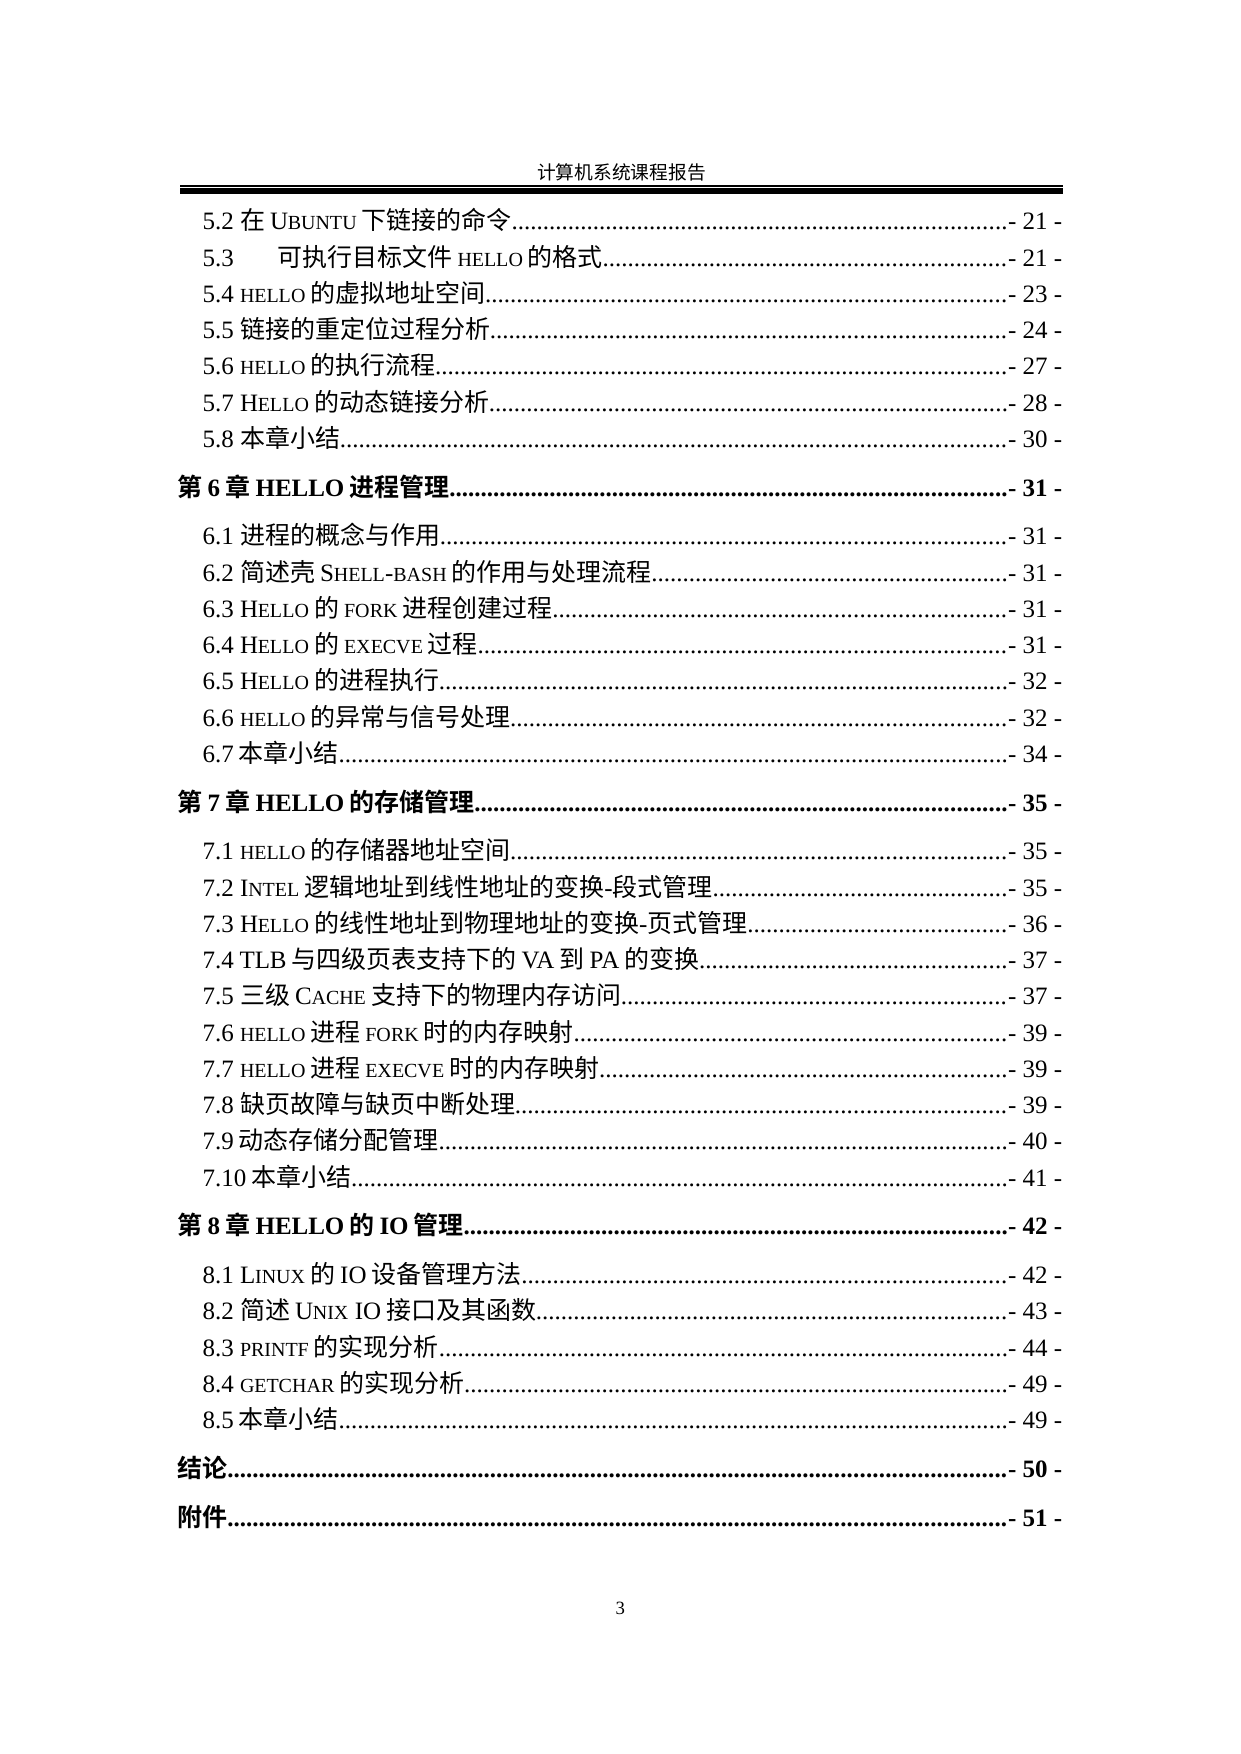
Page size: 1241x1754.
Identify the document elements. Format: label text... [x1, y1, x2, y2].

text 5.4 hello的虚拟地址空间 - 23 - [202, 273, 1063, 309]
text 5.2 在Ubuntu下链接的命令 - 21 - [202, 201, 1063, 237]
text 6.3 Hello的fork进程创建过程 - 31 - [202, 588, 1063, 624]
text 5.3 可执行目标文件hello的格式 - 21 - [202, 237, 1063, 273]
text 第6章 hello进程管理 - 31 - [177, 467, 1063, 503]
text 第7章 hello的存储管理 - 35 - [177, 782, 1063, 818]
text 7.3 Hello的线性地址到物理地址的变换-页式管理 - 36 - [202, 903, 1063, 939]
text 6.1 进程的概念与作用 - 31 - [202, 516, 1063, 552]
text 附件 - 51 - [177, 1497, 1063, 1533]
text 7.9动态存储分配管理 - 40 - [202, 1121, 1063, 1157]
text 8.4 getchar的实现分析 - 49 - [202, 1363, 1063, 1399]
text 8.5本章小结 - 49 - [202, 1399, 1063, 1436]
text 7.1 hello的存储器地址空间 - 35 - [202, 831, 1063, 867]
text 5.8 本章小结 - 30 - [202, 418, 1063, 454]
text 7.6 hello进程fork时的内存映射 - 39 - [202, 1012, 1063, 1048]
text 5.7 Hello的动态链接分析 - 28 - [202, 382, 1063, 418]
text 6.6 hello的异常与信号处理 - 32 - [202, 697, 1063, 733]
text 7.5 三级Cache支持下的物理内存访问 - 37 - [202, 976, 1063, 1012]
text 6.7本章小结 - 34 - [202, 733, 1063, 769]
text 8.1 Linux的IO设备管理方法 - 42 - [202, 1254, 1063, 1291]
text 7.7 hello进程execve时的内存映射 - 39 - [202, 1048, 1063, 1084]
text 5.5 链接的重定位过程分析 - 24 - [202, 309, 1063, 346]
text 8.2 简述Unix IO接口及其函数 - 43 - [202, 1291, 1063, 1327]
text 7.4 TLB与四级页表支持下的VA到PA的变换 - 37 - [202, 939, 1063, 976]
text 7.2 Intel逻辑地址到线性地址的变换-段式管理 - 35 - [202, 867, 1063, 903]
text 6.5 Hello的进程执行 - 32 - [202, 661, 1063, 697]
text 6.2 简述壳Shell-bash的作用与处理流程 - 31 - [202, 552, 1063, 588]
text 6.4 Hello的execve过程 - 31 - [202, 624, 1063, 661]
text 第8章 hello的IO管理 - 42 - [177, 1206, 1063, 1242]
text 7.8 缺页故障与缺页中断处理 - 39 - [202, 1084, 1063, 1121]
text 8.3 printf的实现分析 - 44 - [202, 1327, 1063, 1363]
text 5.6 hello的执行流程 - 27 - [202, 346, 1063, 382]
text 结论 - 50 - [177, 1448, 1063, 1484]
text 7.10本章小结 - 41 - [202, 1157, 1063, 1193]
